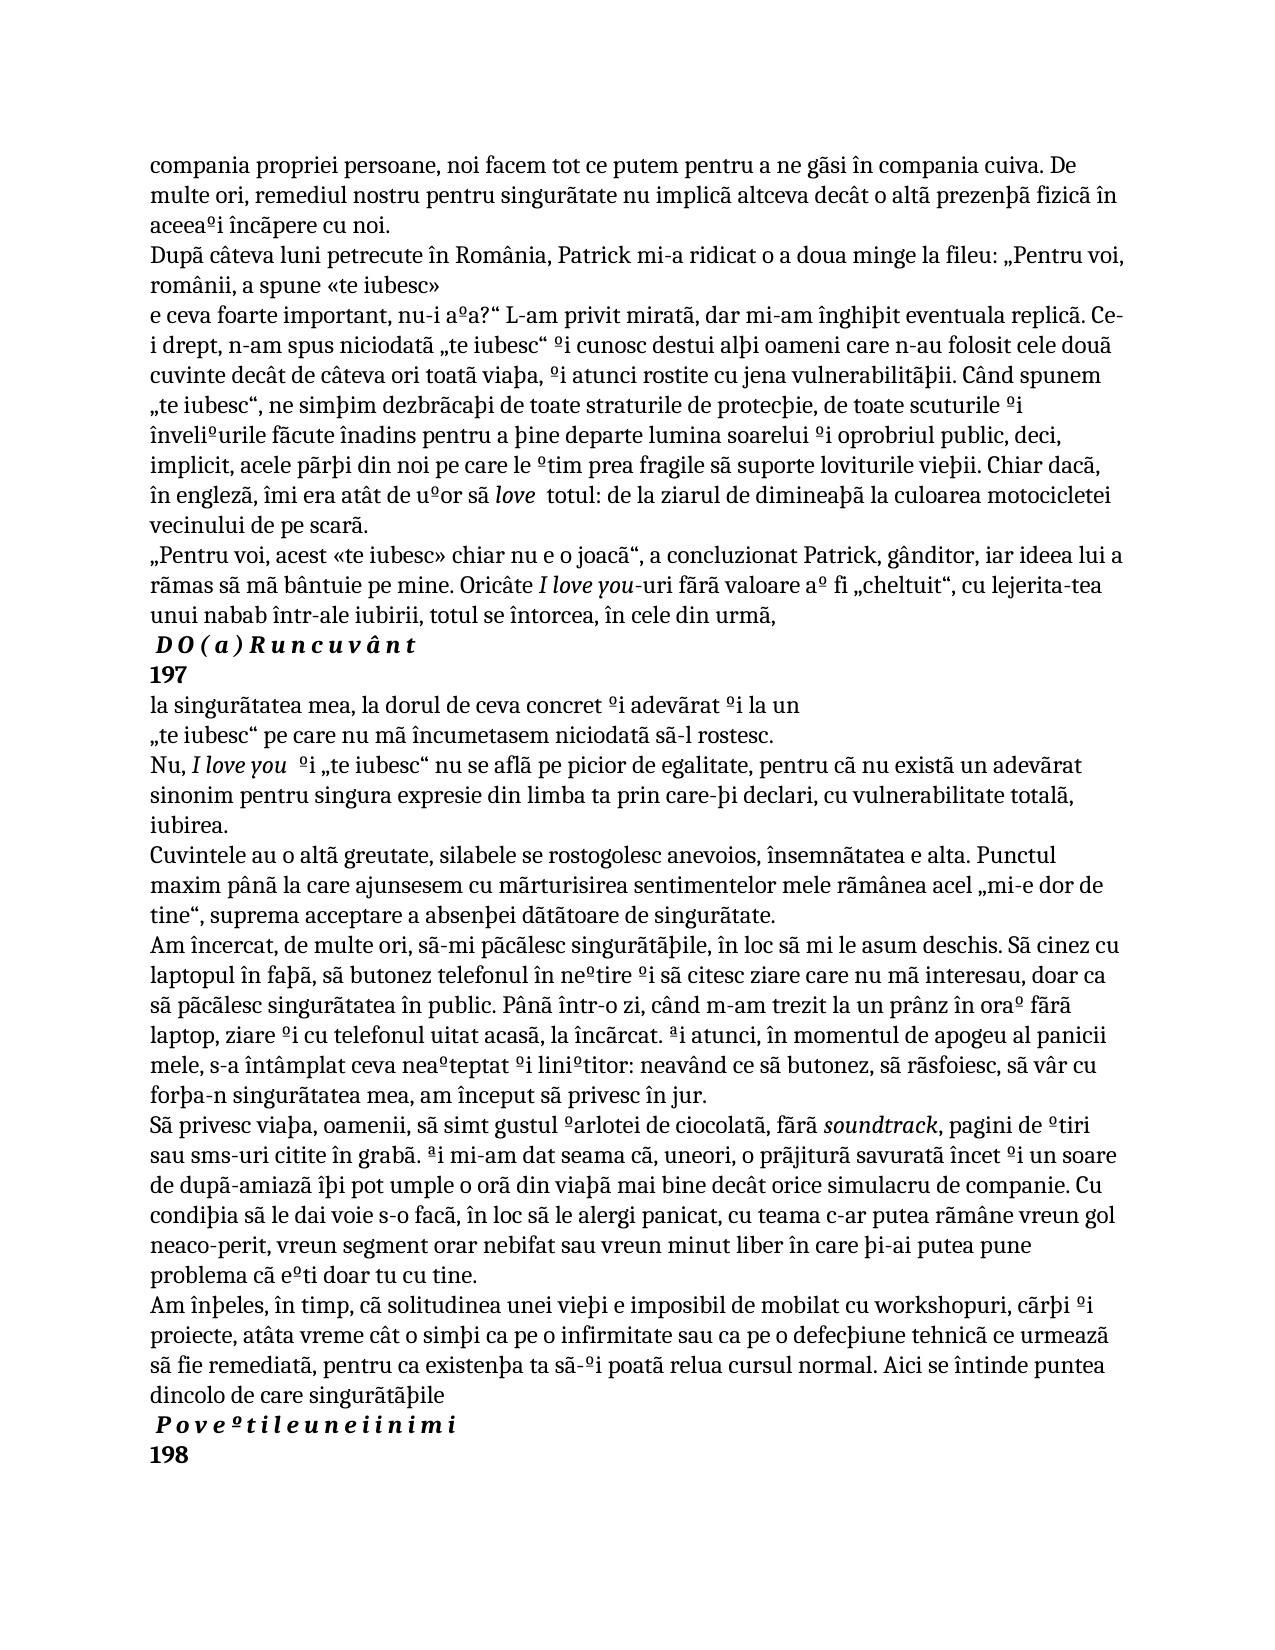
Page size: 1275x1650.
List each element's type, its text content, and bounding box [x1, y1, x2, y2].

text la singurãtatea mea, la dorul de ceva concret ºi adevãrat ºi la un [150, 690, 1125, 720]
text 197 [150, 660, 1125, 690]
text Sã privesc viaþa, oamenii, sã simt gustul ºarlotei de ciocolatã, fãrã soundtrack, pagini de ºtiri sau sms-uri citite în grabã. ªi mi-am dat seama cã, uneori, o prãjiturã savuratã încet ºi un soare de dupã-amiazã îþi pot umple o orã din viaþã mai bine decât orice simulacru de companie. Cu condiþia sã le dai voie s-o facã, în loc sã le alergi panicat, cu teama c-ar putea rãmâne vreun gol neaco-perit, vreun segment orar nebifat sau vreun minut liber în care þi-ai putea pune problema cã eºti doar tu cu tine. [150, 1110, 1125, 1290]
text Am înþeles, în timp, cã solitudinea unei vieþi e imposibil de mobilat cu workshopuri, cãrþi ºi proiecte, atâta vreme cât o simþi ca pe o infirmitate sau ca pe o defecþiune tehnicã ce urmeazã sã fie remediatã, pentru ca existenþa ta sã-ºi poatã relua cursul normal. Aici se întinde puntea dincolo de care singurãtãþile [150, 1290, 1125, 1410]
text „Pentru voi, acest «te iubesc» chiar nu e o joacã“, a concluzionat Patrick, gânditor, iar ideea lui a rãmas sã mã bântuie pe mine. Oricâte I love you-uri fãrã valoare aº fi „cheltuit“, cu lejerita-tea unui nabab într-ale iubirii, totul se întorcea, în cele din urmã, [150, 540, 1125, 630]
text 198 [150, 1440, 1125, 1470]
text Cuvintele au o altã greutate, silabele se rostogolesc anevoios, însemnãtatea e alta. Punctul maxim pânã la care ajunsesem cu mãrturisirea sentimentelor mele rãmânea acel „mi-e dor de tine“, suprema acceptare a absenþei dãtãtoare de singurãtate. [150, 840, 1125, 930]
text Am încercat, de multe ori, sã-mi pãcãlesc singurãtãþile, în loc sã mi le asum deschis. Sã cinez cu laptopul în faþã, sã butonez telefonul în neºtire ºi sã citesc ziare care nu mã interesau, doar ca sã pãcãlesc singurãtatea în public. Pânã într-o zi, când m-am trezit la un prânz în oraº fãrã laptop, ziare ºi cu telefonul uitat acasã, la încãrcat. ªi atunci, în momentul de apogeu al panicii mele, s-a întâmplat ceva neaºteptat ºi liniºtitor: neavând ce sã butonez, sã rãsfoiesc, sã vâr cu forþa-n singurãtatea mea, am început sã privesc în jur. [150, 930, 1125, 1110]
text Nu, I love you ºi „te iubesc“ nu se aflã pe picior de egalitate, pentru cã nu existã un adevãrat sinonim pentru singura expresie din limba ta prin care-þi declari, cu vulnerabilitate totalã, iubirea. [150, 750, 1125, 840]
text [150, 150, 1125, 240]
text „te iubesc“ pe care nu mã încumetasem niciodatã sã-l rostesc. [150, 720, 1125, 750]
text Dupã câteva luni petrecute în România, Patrick mi-a ridicat o a doua minge la fileu: „Pentru voi, românii, a spune «te iubesc» [150, 240, 1125, 300]
text e ceva foarte important, nu-i aºa?“ L-am privit miratã, dar mi-am înghiþit eventuala replicã. Ce-i drept, n-am spus niciodatã „te iubesc“ ºi cunosc destui alþi oameni care n-au folosit cele douã cuvinte decât de câteva ori toatã viaþa, ºi atunci rostite cu jena vulnerabilitãþii. Când spunem „te iubesc“, ne simþim dezbrãcaþi de toate straturile de protecþie, de toate scuturile ºi înveliºurile fãcute înadins pentru a þine departe lumina soarelui ºi oprobriul public, deci, implicit, acele pãrþi din noi pe care le ºtim prea fragile sã suporte loviturile vieþii. Chiar dacã, în englezã, îmi era atât de uºor sã love totul: de la ziarul de dimineaþã la culoarea motocicletei vecinului de pe scarã. [150, 300, 1125, 540]
text P o v e º t i l e u n e i i n i m i [150, 1410, 1125, 1440]
text D O ( a ) R u n c u v â n t [150, 630, 1125, 660]
